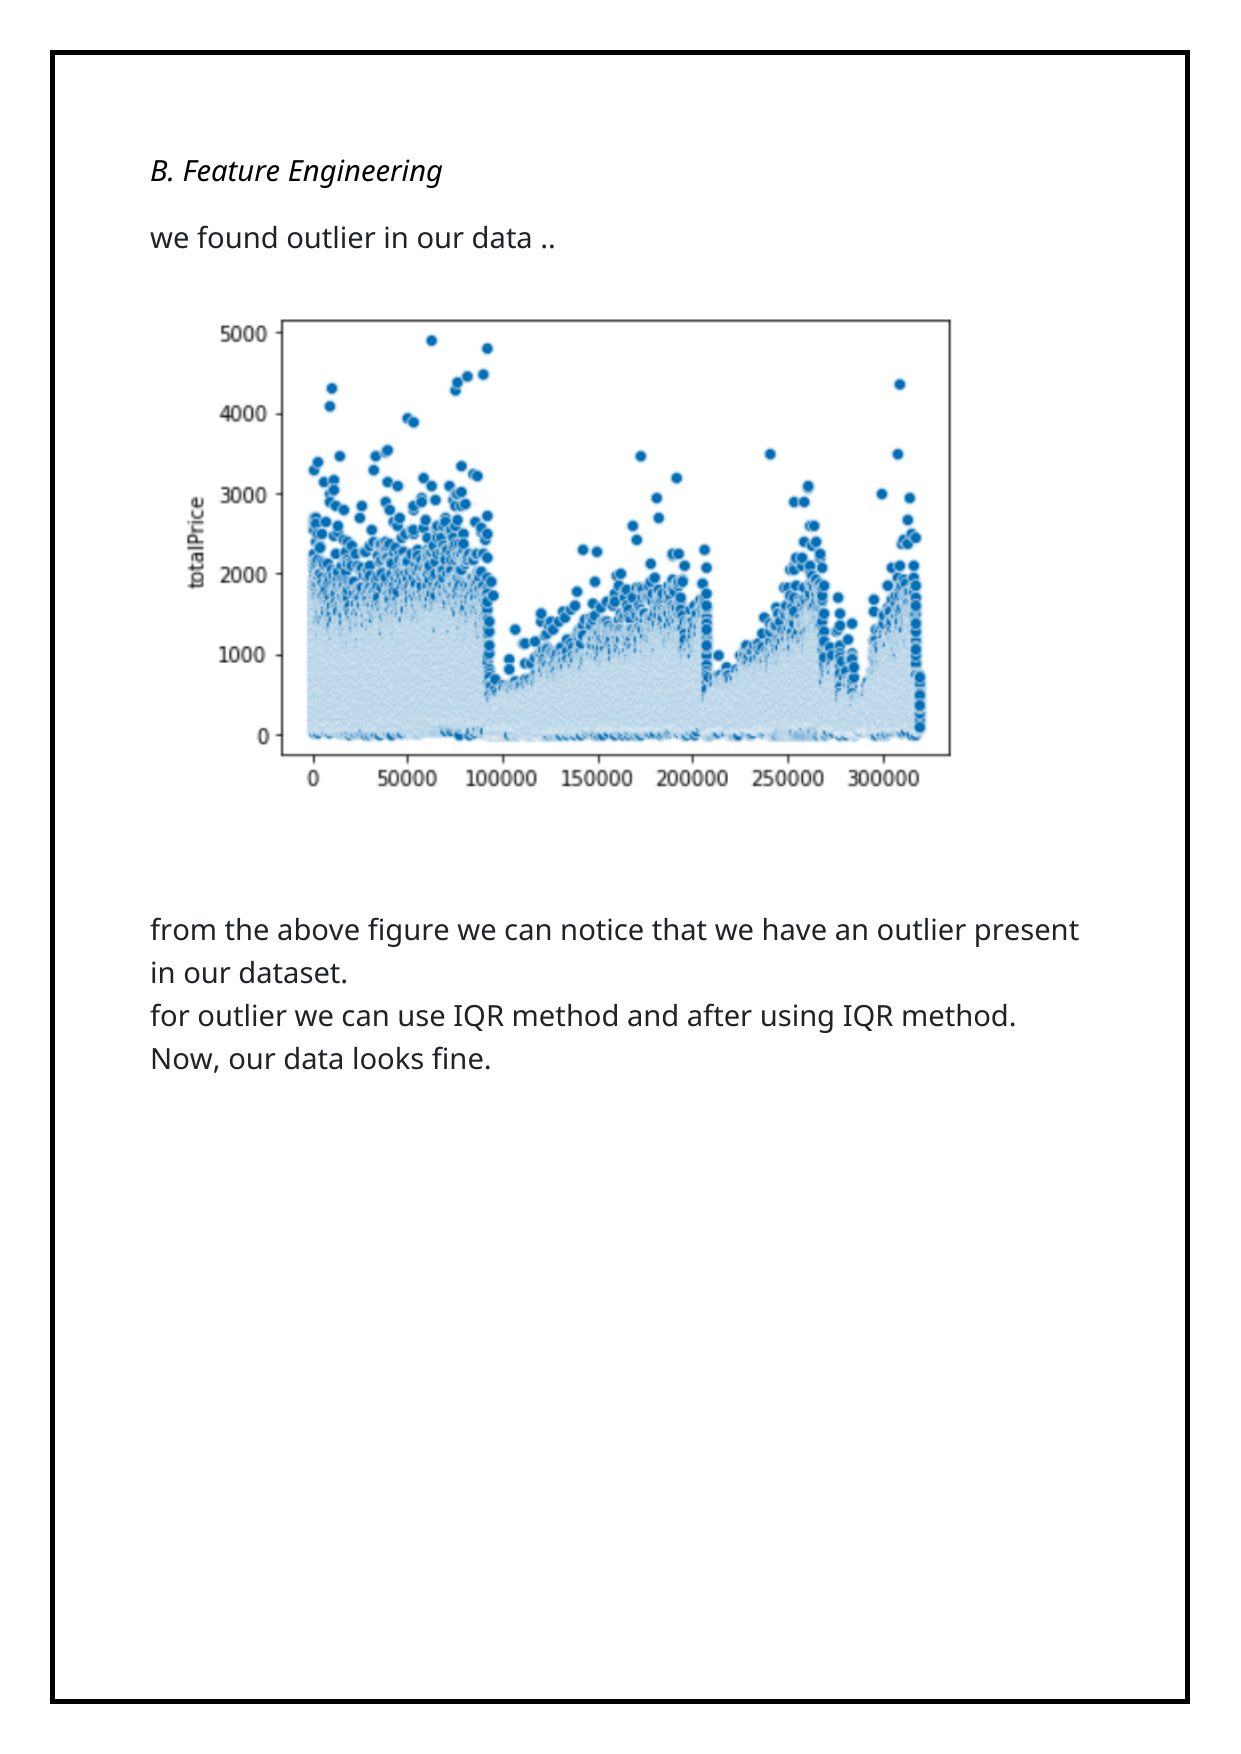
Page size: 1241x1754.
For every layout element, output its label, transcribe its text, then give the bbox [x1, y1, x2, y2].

text from the above figure we can notice that we have an outlier present in our dataset. for outlier we can use IQR method and after using IQR method. Now, our data looks fine. [150, 909, 1090, 1078]
subtitle B. Feature Engineering [150, 150, 1090, 190]
text we found outlier in our data .. [150, 218, 1090, 257]
picture [171, 285, 1113, 827]
